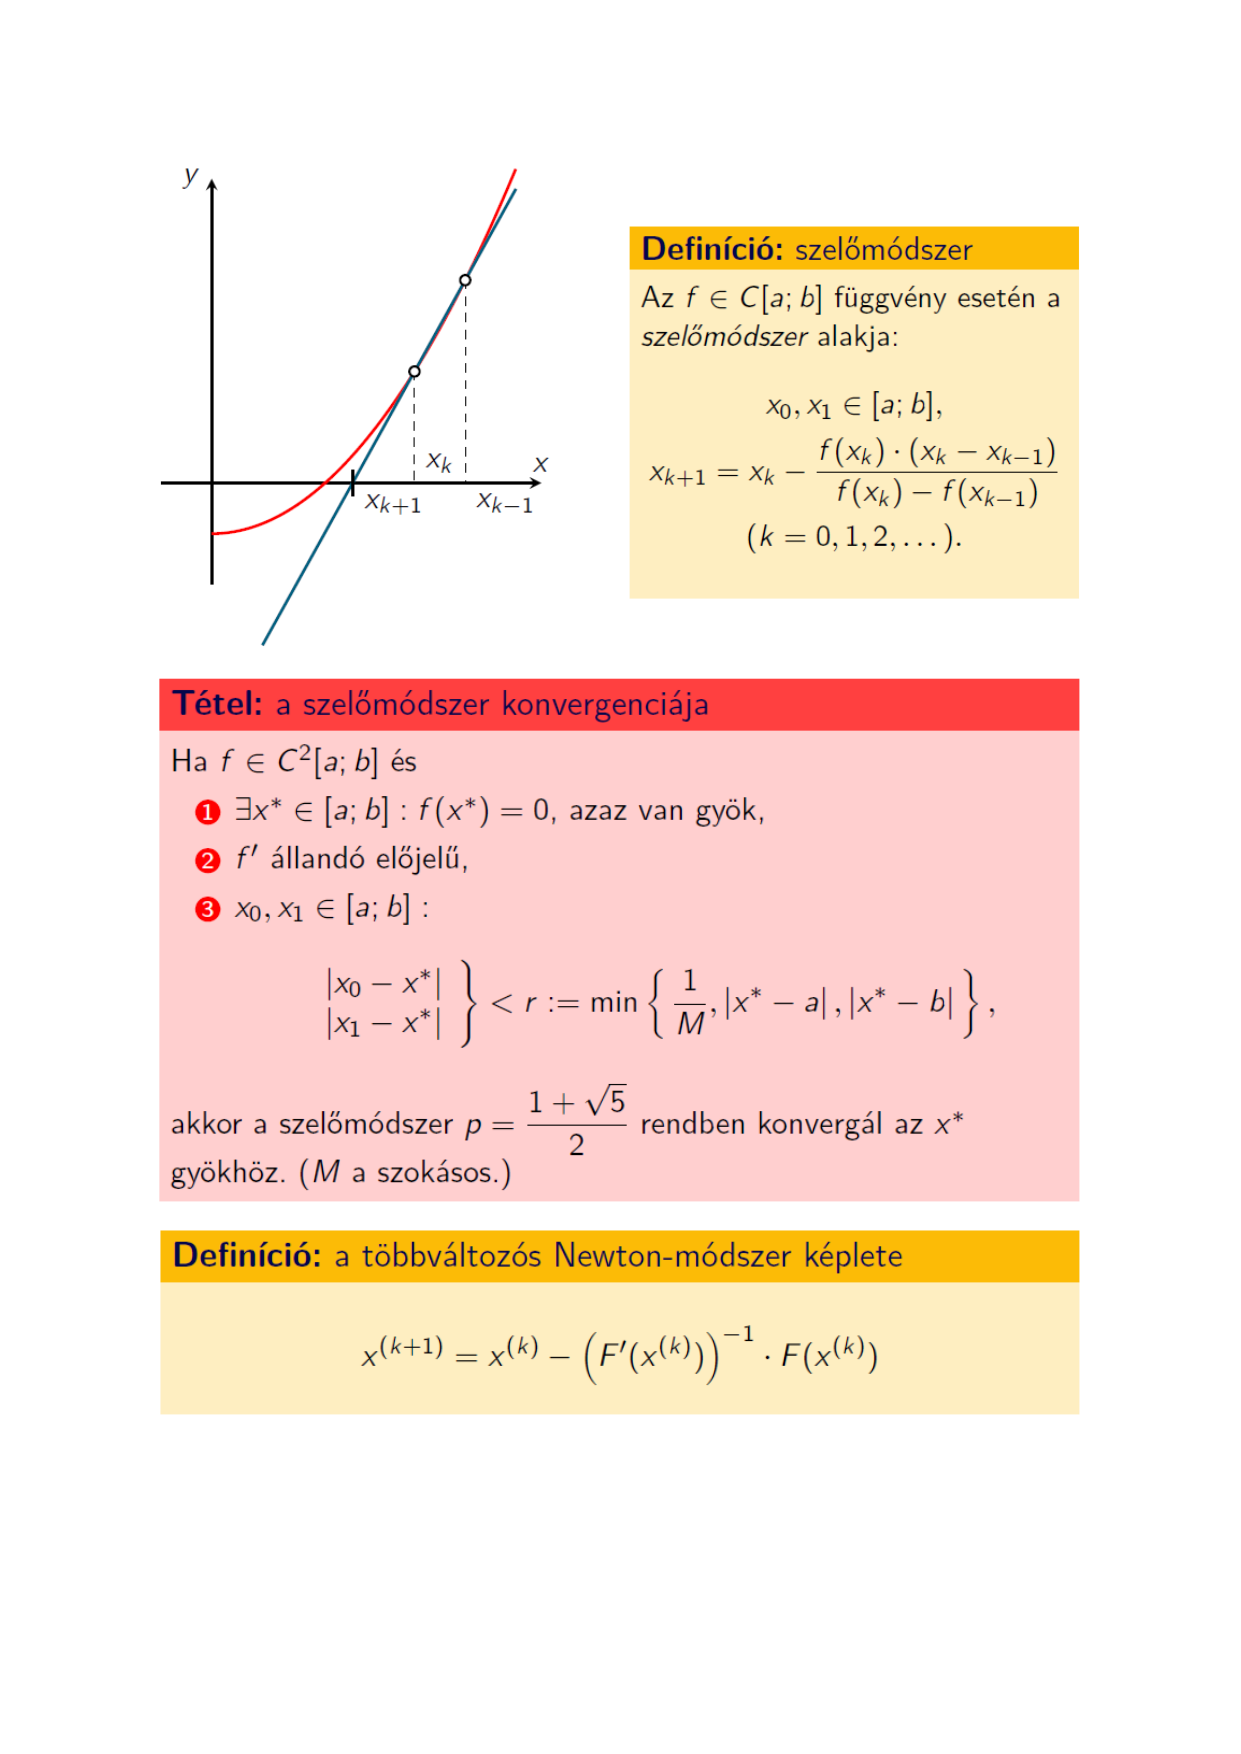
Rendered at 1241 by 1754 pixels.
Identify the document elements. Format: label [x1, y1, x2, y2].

picture [147, 663, 1093, 1215]
picture [147, 1217, 1093, 1428]
picture [147, 147, 1093, 661]
